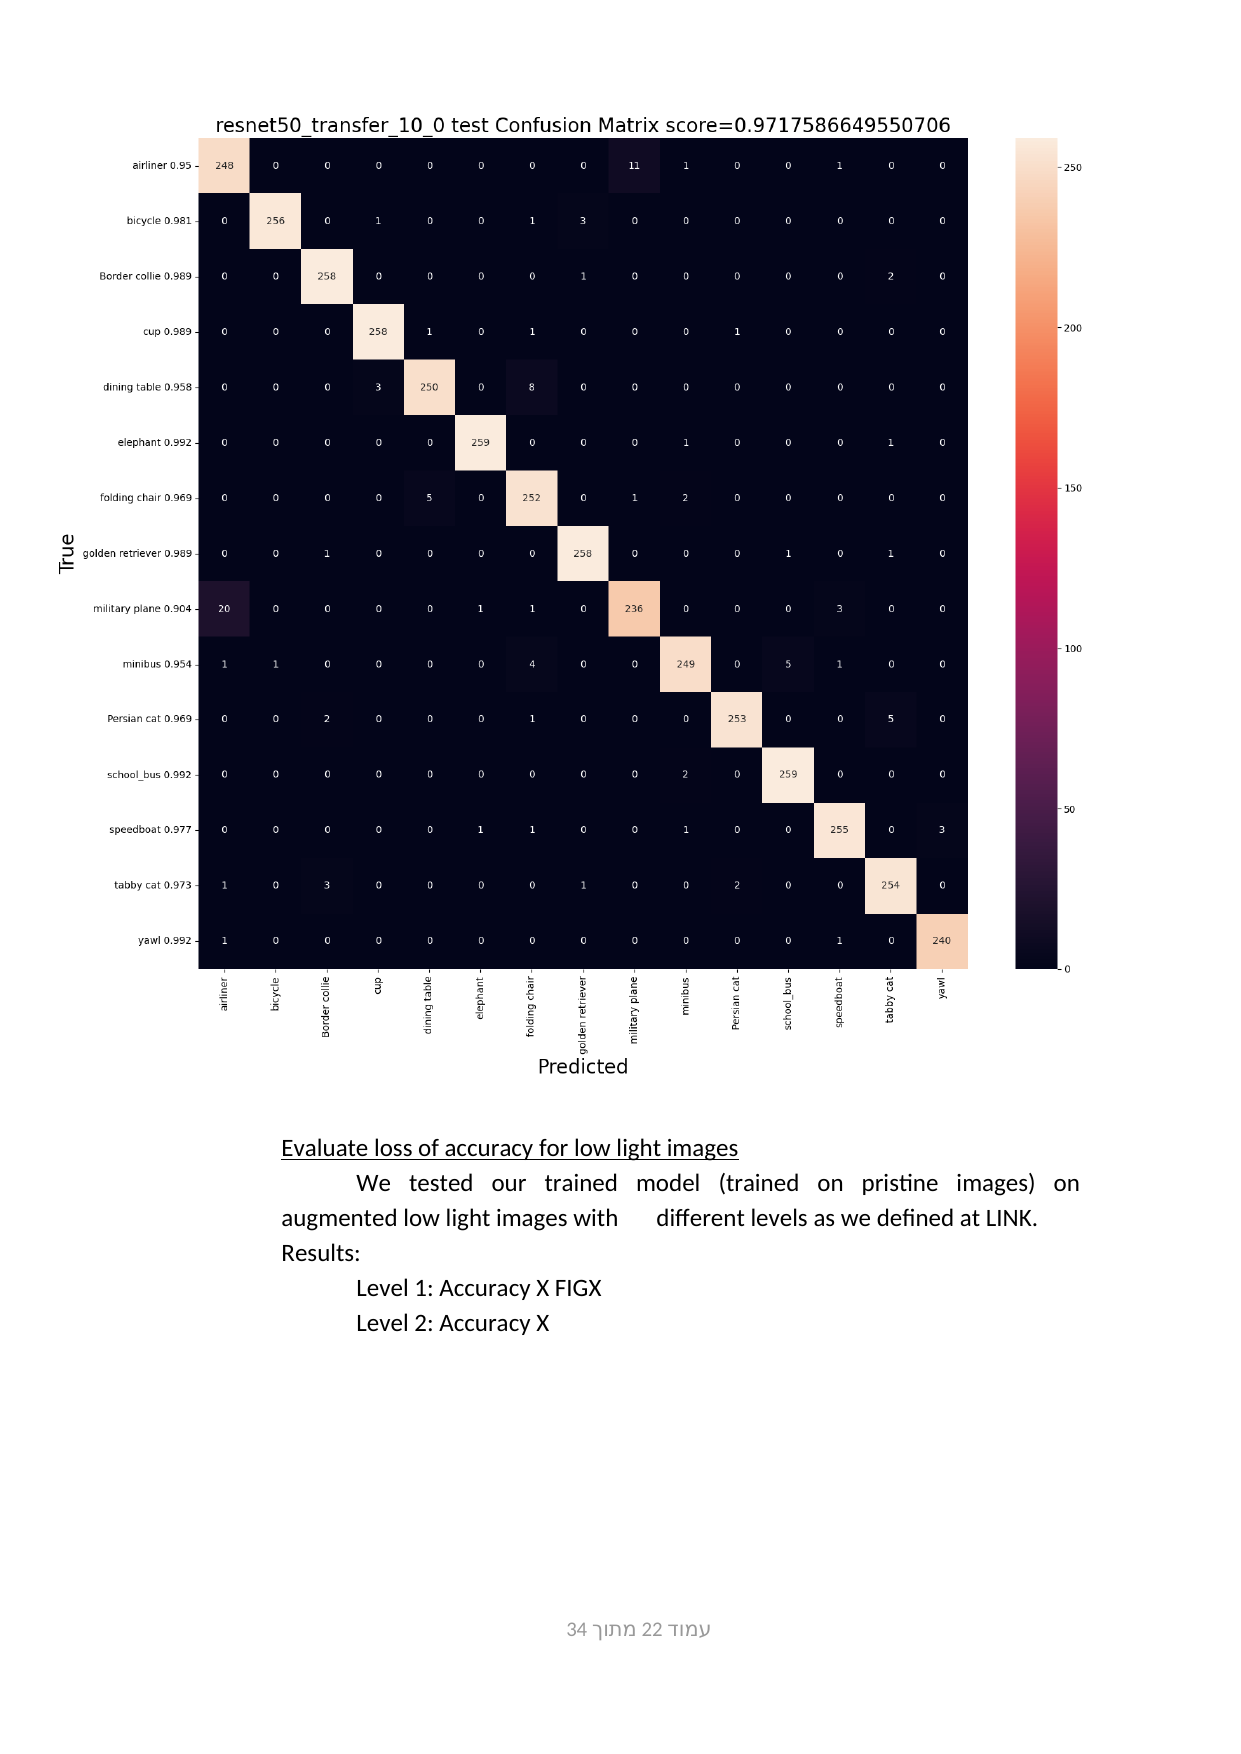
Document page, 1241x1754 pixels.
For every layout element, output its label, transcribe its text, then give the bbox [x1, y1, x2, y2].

subtitle Evaluate loss of accuracy for low light images [206, 1132, 1081, 1163]
text Level 1: Accuracy X FIGX [206, 1272, 1081, 1303]
text Level 2: Accuracy X [206, 1307, 1081, 1338]
text Results: [206, 1237, 1081, 1268]
picture [48, 106, 1166, 1084]
text We tested our trained model (trained on pristine images) on augmented low light images with different levels as we defined at LINK. [281, 1167, 1081, 1233]
